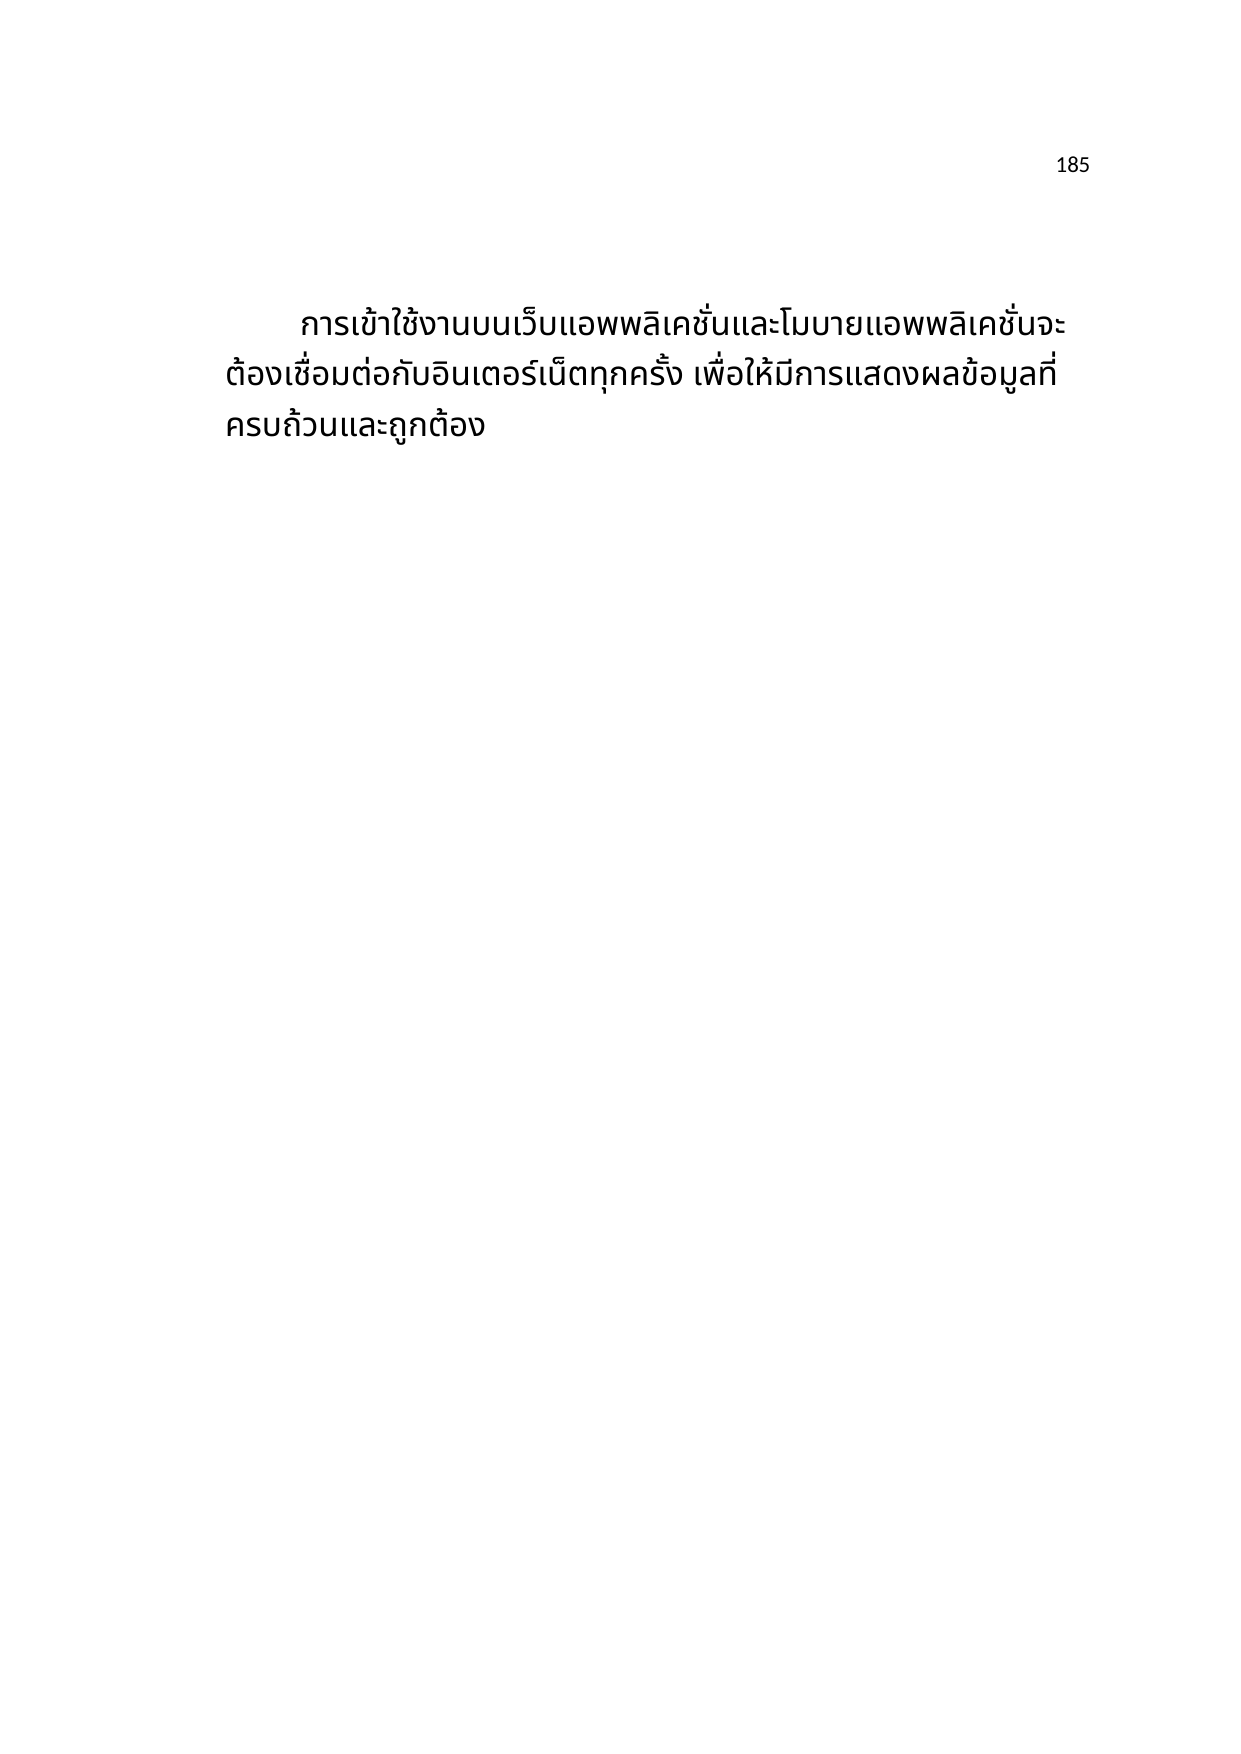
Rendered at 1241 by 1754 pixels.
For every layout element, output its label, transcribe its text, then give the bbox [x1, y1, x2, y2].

text การเข้าใช้งานบนเว็บแอพพลิเคชั่นและโมบายแอพพลิเคชั่นจะต้องเชื่อมต่อกับอินเตอร์เน็ตทุกครั้ง เพื่อให้มีการแสดงผลข้อมูลที่ครบถ้วนและถูกต้อง [225, 300, 1090, 451]
